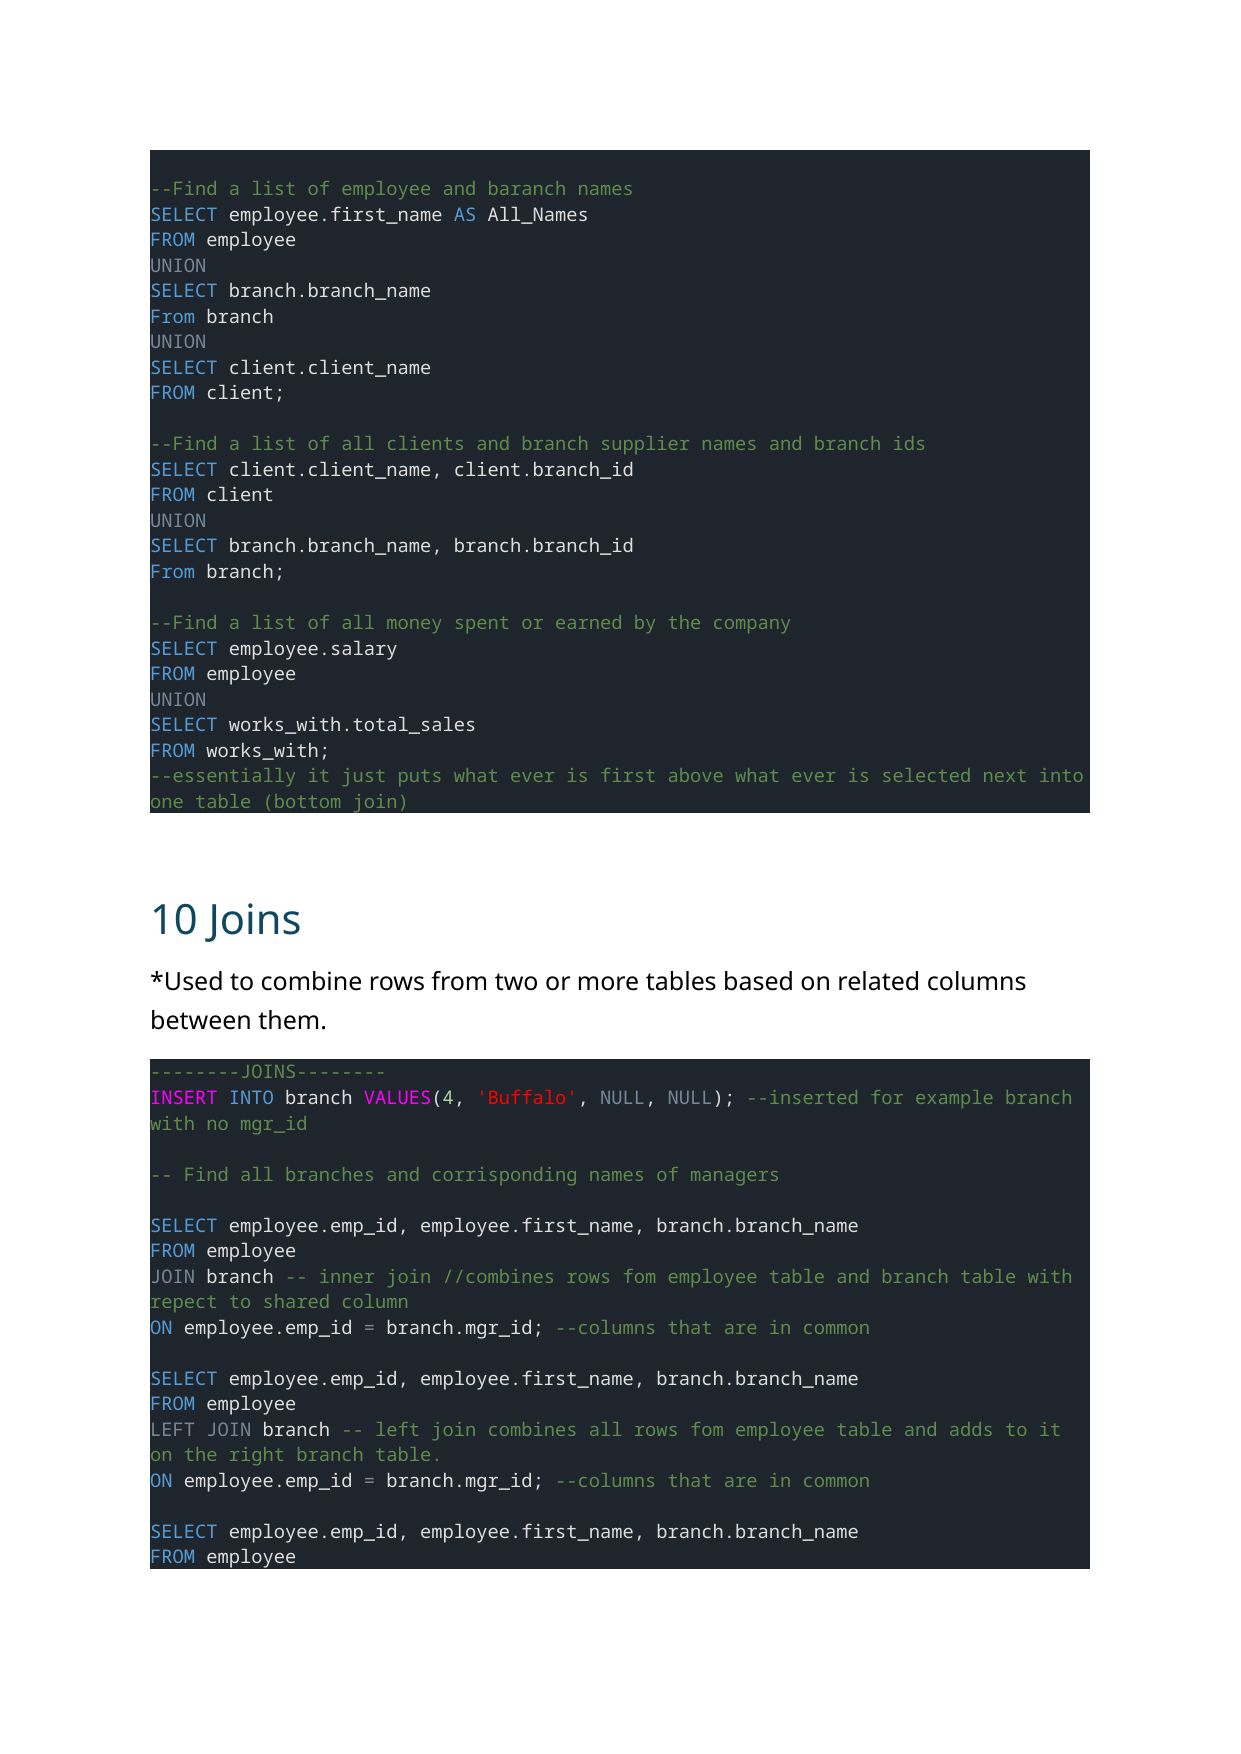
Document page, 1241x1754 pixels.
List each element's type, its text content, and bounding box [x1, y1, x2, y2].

text SELECT client.client_name [150, 354, 1090, 380]
text UNION [150, 507, 1090, 533]
text SELECT works_with.total_sales [150, 711, 1090, 737]
text UNION [150, 686, 1090, 711]
text SELECT branch.branch_name [150, 278, 1090, 303]
text ON employee.emp_id = branch.mgr_id; --columns that are in common [150, 1314, 1090, 1339]
text INSERT INTO branch VALUES(4, 'Buffalo', NULL, NULL); --inserted for example branch with no mgr_id [150, 1084, 1090, 1135]
text UNION [150, 329, 1090, 354]
text FROM employee [150, 1544, 1090, 1569]
text --------JOINS-------- [150, 1059, 1090, 1084]
text SELECT branch.branch_name, branch.branch_id [150, 533, 1090, 558]
text --Find a list of all money spent or earned by the company [150, 609, 1090, 635]
text LEFT JOIN branch -- left join combines all rows fom employee table and adds to it on the right branch table. [150, 1416, 1090, 1467]
text *Used to combine rows from two or more tables based on related columns between them. [150, 964, 1090, 1037]
text --Find a list of all clients and branch supplier names and branch ids [150, 431, 1090, 456]
text SELECT employee.emp_id, employee.first_name, branch.branch_name [150, 1365, 1090, 1391]
text SELECT employee.salary [150, 635, 1090, 660]
text FROM employee [150, 1237, 1090, 1263]
text --Find a list of employee and baranch names [150, 176, 1090, 201]
text From branch [150, 303, 1090, 329]
text FROM client [150, 482, 1090, 507]
text SELECT employee.emp_id, employee.first_name, branch.branch_name [150, 1212, 1090, 1237]
text SELECT employee.emp_id, employee.first_name, branch.branch_name [150, 1518, 1090, 1544]
text SELECT client.client_name, client.branch_id [150, 456, 1090, 482]
text SELECT employee.first_name AS All_Names [150, 201, 1090, 227]
text FROM works_with; [150, 737, 1090, 762]
text JOIN branch -- inner join //combines rows fom employee table and branch table with repect to shared column [150, 1263, 1090, 1314]
text FROM employee [150, 227, 1090, 252]
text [150, 1467, 1090, 1493]
text FROM client; [150, 380, 1090, 405]
text -- Find all branches and corrisponding names of managers [150, 1161, 1090, 1186]
subtitle 10 Joins [150, 890, 1090, 947]
text FROM employee [150, 660, 1090, 686]
text From branch; [150, 558, 1090, 584]
text UNION [150, 252, 1090, 278]
text FROM employee [150, 1391, 1090, 1416]
text --essentially it just puts what ever is first above what ever is selected next into one table (bottom join) [150, 762, 1090, 813]
